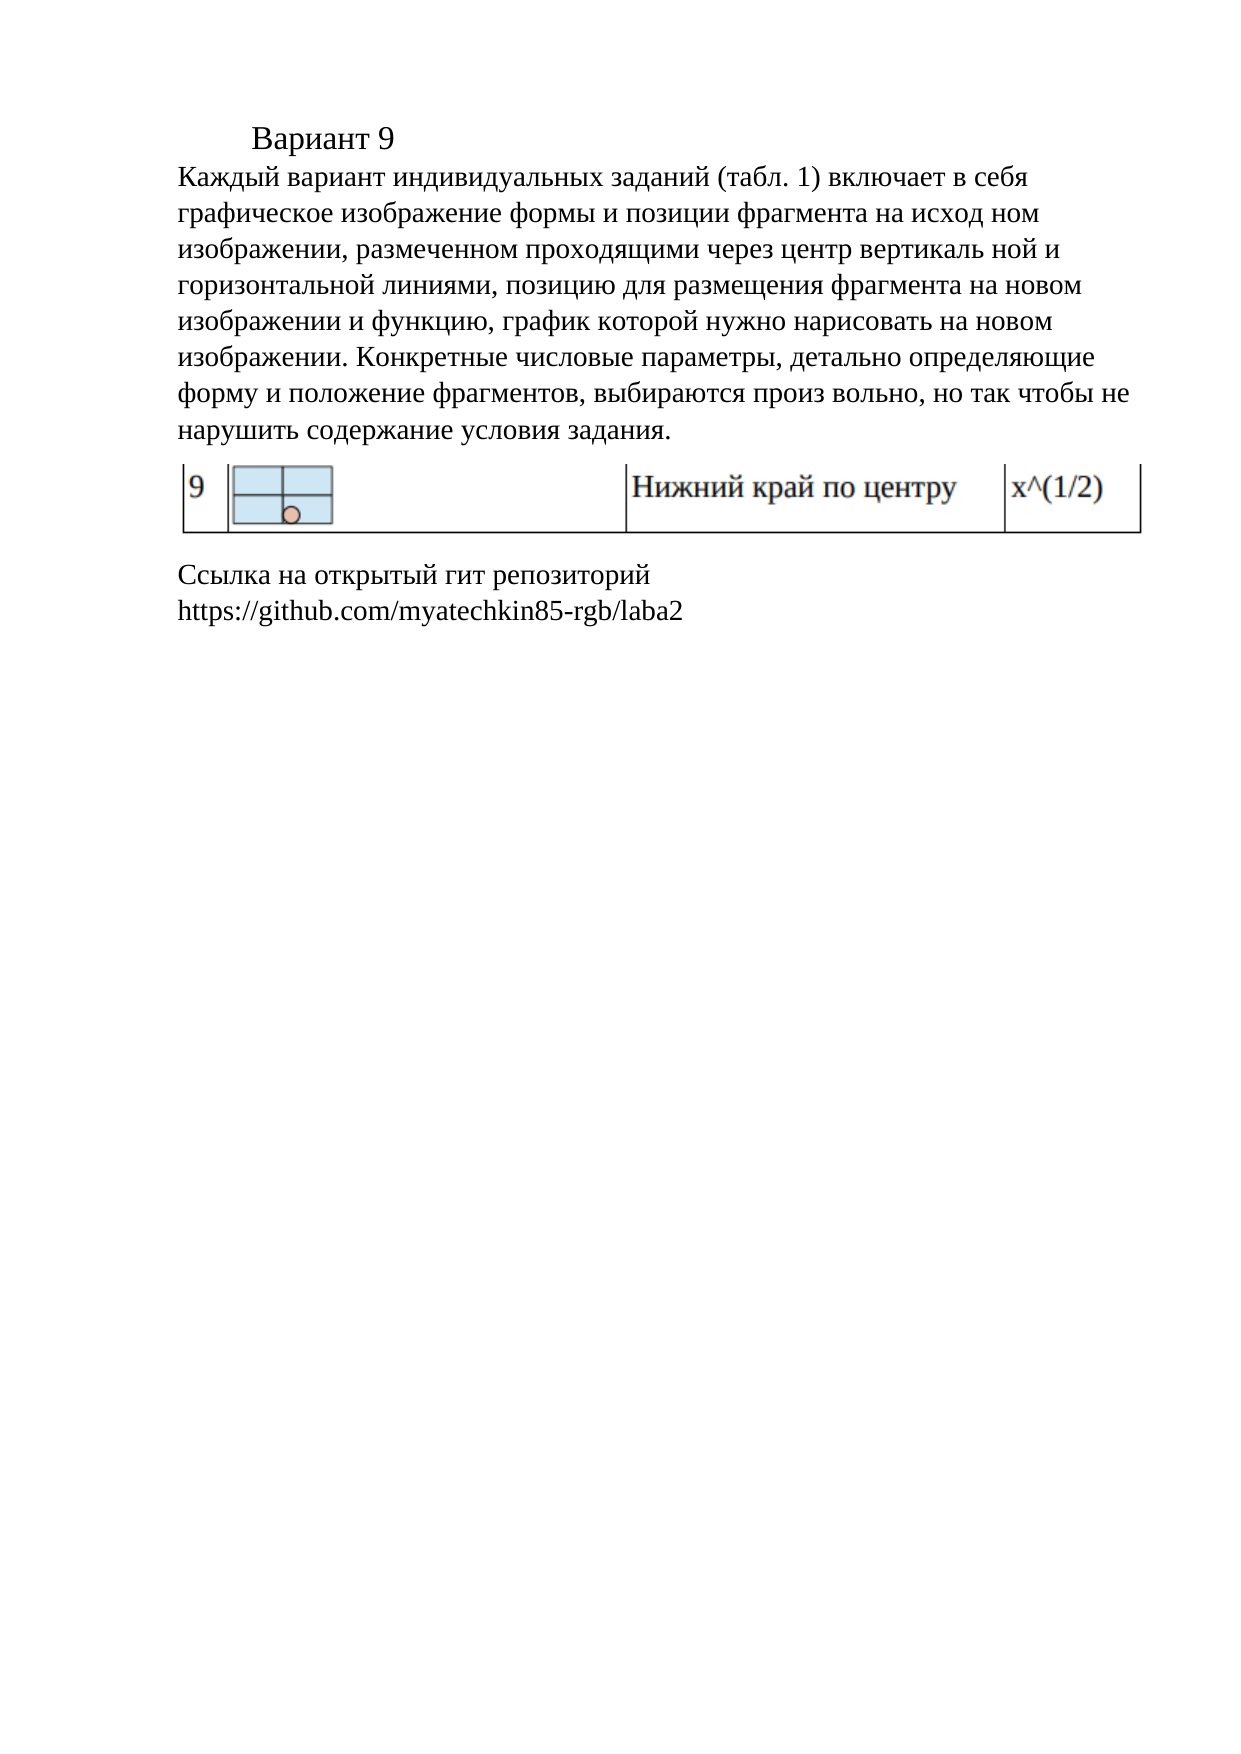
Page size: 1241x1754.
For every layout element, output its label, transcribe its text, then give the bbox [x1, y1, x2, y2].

text Ссылка на открытый гит репозиторий https://github.com/myatechkin85-rgb/laba2 [177, 557, 1152, 627]
picture [177, 464, 1152, 538]
subtitle Вариант 9 [177, 118, 1152, 156]
text Каждый вариант индивидуальных заданий (табл. 1) включает в себя графическое изображение формы и позиции фрагмента на исход ном изображении, размеченном проходящими через центр вертикаль ной и горизонтальной линиями, позицию для размещения фрагмента на новом изображении и функцию, график которой нужно нарисовать на новом изображении. Конкретные числовые параметры, детально определяющие форму и положение фрагментов, выбираются произ вольно, но так чтобы не нарушить содержание условия задания. [177, 159, 1152, 445]
